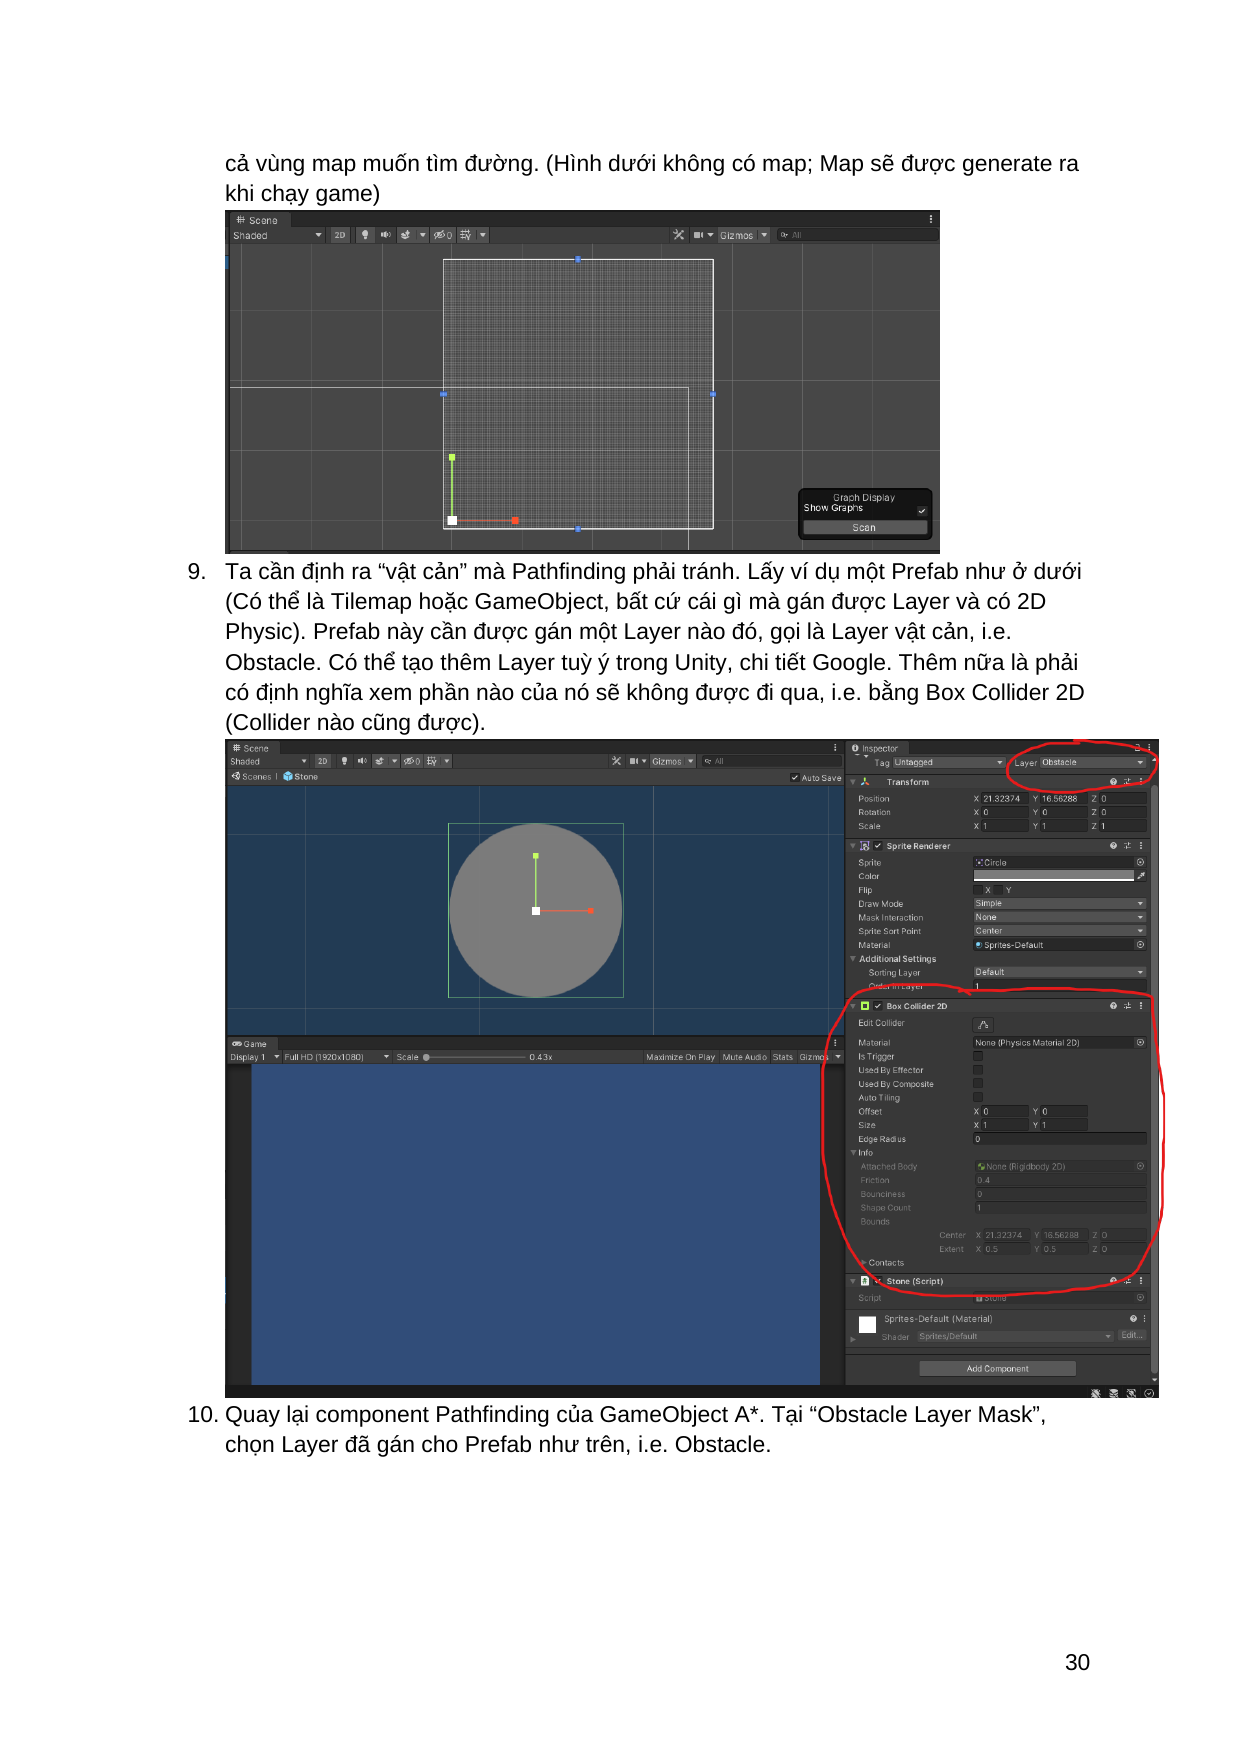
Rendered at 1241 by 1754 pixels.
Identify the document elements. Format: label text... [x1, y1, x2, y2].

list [187, 150, 1090, 207]
picture [225, 210, 940, 554]
list Ta cần định ra “vật cản” mà Pathfinding phải tránh. Lấy ví dụ một Prefab như ở dưới (Có thể là Tilemap hoặc GameObject, bất cứ cái gì mà gán được Layer và có 2D Physic). Prefab này cần được gán một Layer nào đó, gọi là Layer vật cản, i.e. Obstacle. Có thể tạo thêm Layer tuỳ ý trong Unity, chi tiết Google. Thêm nữa là phải có định nghĩa xem phần nào của nó sẽ không được đi qua, i.e. bằng Box Collider 2D (Collider nào cũng được). [187, 558, 1090, 735]
list Quay lại component Pathfinding của GameObject A*. Tại “Obstacle Layer Mask”, chọn Layer đã gán cho Prefab như trên, i.e. Obstacle. [187, 1401, 1090, 1458]
picture [225, 739, 1166, 1398]
